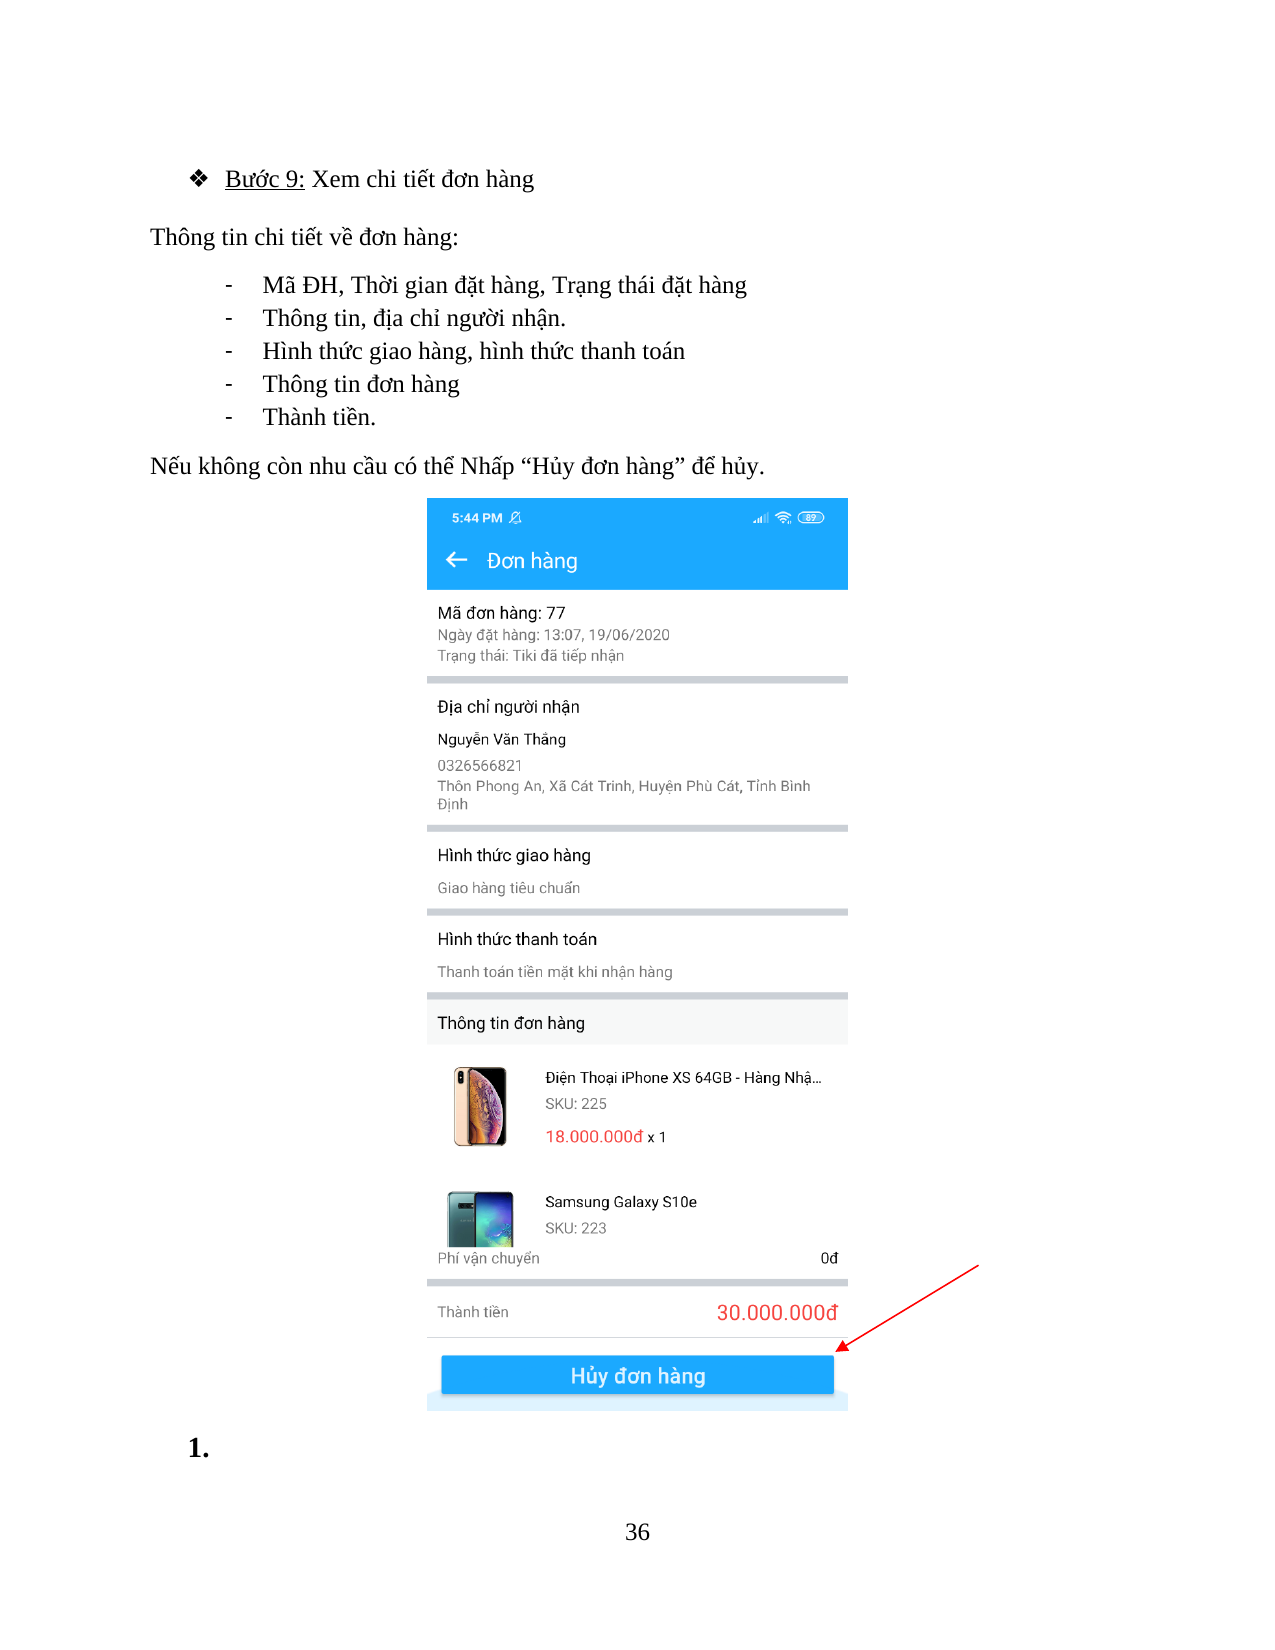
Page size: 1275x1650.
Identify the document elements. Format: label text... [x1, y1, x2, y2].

list Hình thức giao hàng, hình thức thanh toán [225, 336, 1125, 366]
text Thông tin chi tiết về đơn hàng: [150, 222, 1125, 251]
text Nếu không còn nhu cầu có thể Nhấp “Hủy đơn hàng” để hủy. [150, 451, 1125, 480]
list Mã ĐH, Thời gian đặt hàng, Trạng thái đặt hàng [225, 270, 1125, 300]
list Thành tiền. [225, 401, 1125, 432]
list Bước 9: Xem chi tiết đơn hàng [187, 150, 1125, 201]
list Thông tin đơn hàng [225, 368, 1125, 399]
picture [427, 498, 848, 1411]
list Thông tin, địa chỉ người nhận. [225, 303, 1125, 333]
